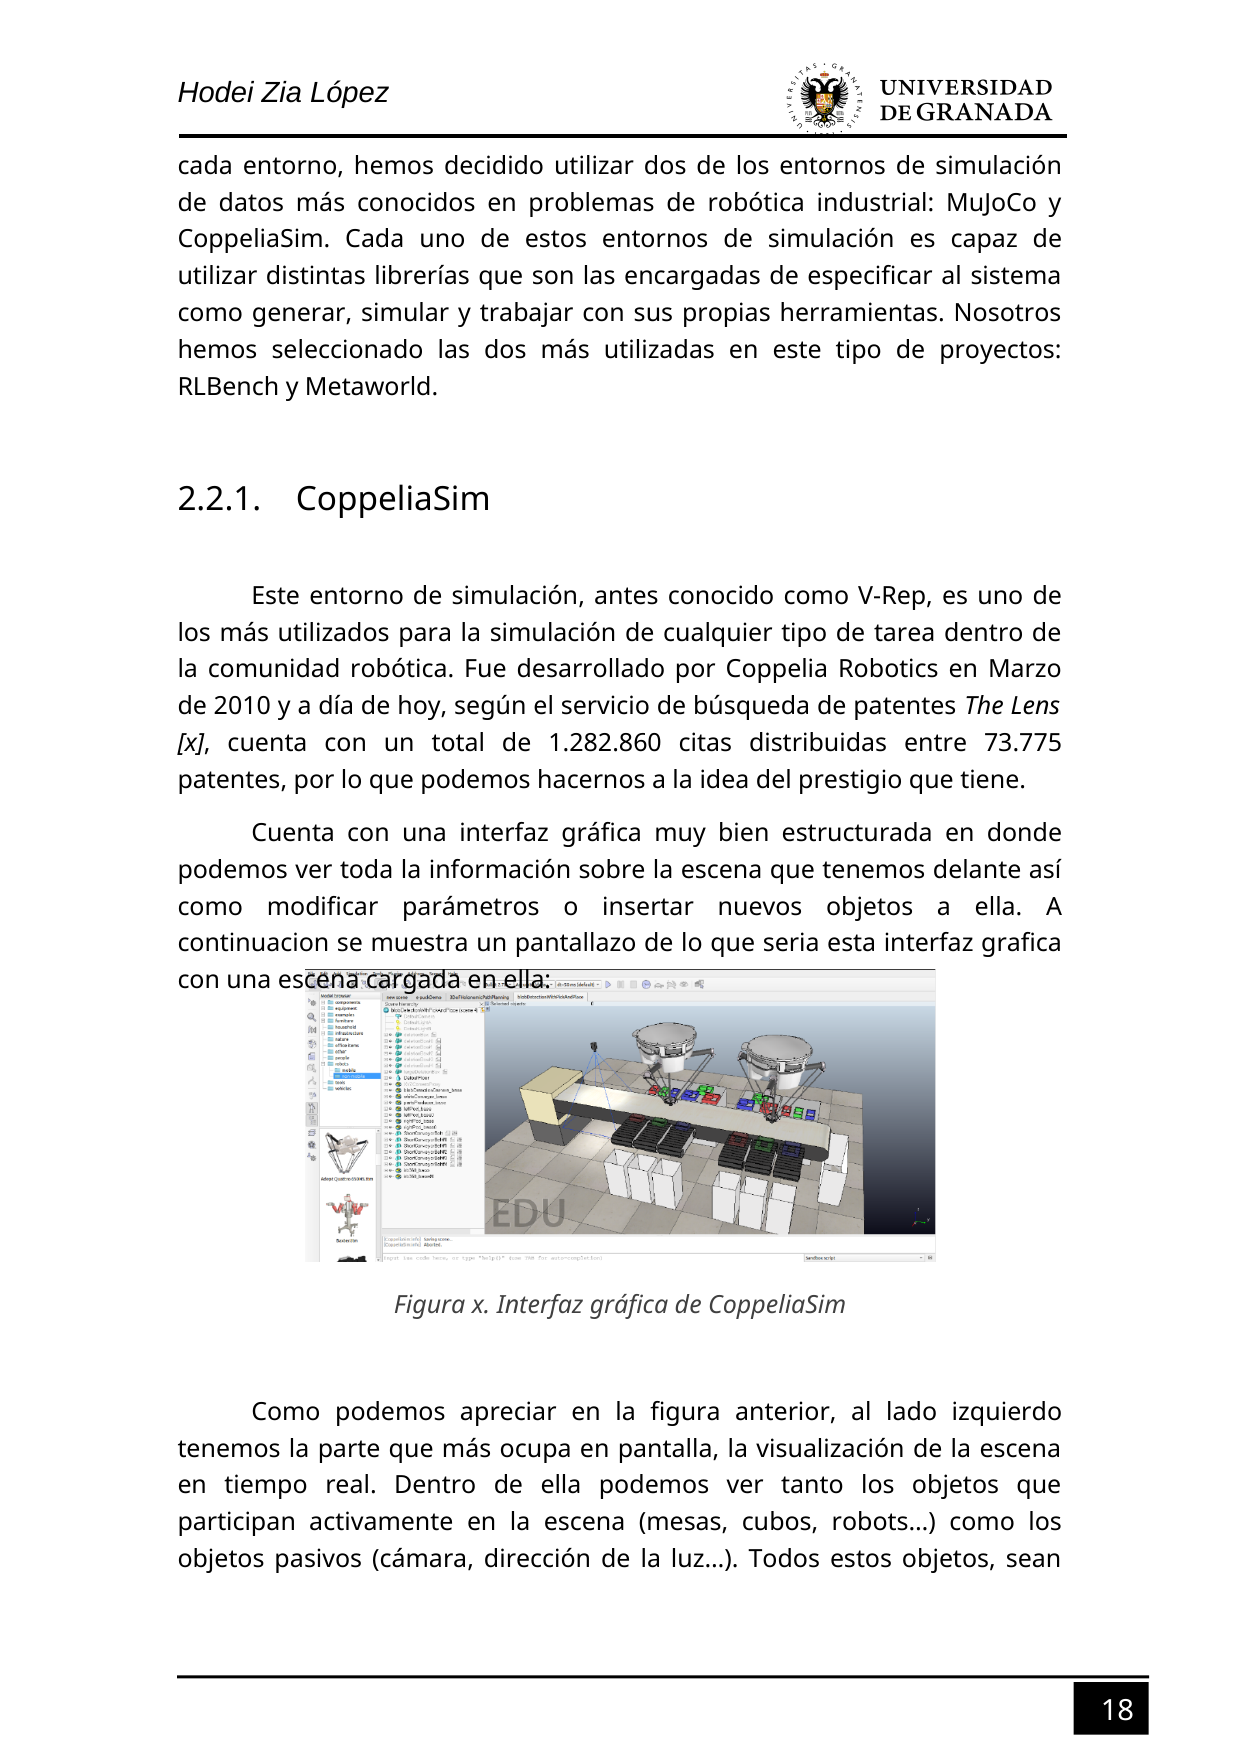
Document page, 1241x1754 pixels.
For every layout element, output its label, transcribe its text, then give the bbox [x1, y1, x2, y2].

text Figura x. Interfaz gráfica de CoppeliaSim [267, 1287, 973, 1321]
picture [305, 996, 936, 1262]
subtitle 2.2.1. CoppeliaSim [177, 475, 1063, 521]
text Este entorno de simulación, antes conocido como V-Rep, es uno de los más utilizados para la simulación de cualquier tipo de tarea dentro de la comunidad robótica. Fue desarrollado por Coppelia Robotics en Marzo de 2010 y a día de hoy, según el servicio de búsqueda de patentes The Lens [x], cuenta con un total de 1.282.860 citas distribuidas entre 73.775 patentes, por lo que podemos hacernos a la idea del prestigio que tiene. [177, 577, 1063, 795]
picture [777, 56, 1059, 144]
text Cuenta con una interfaz gráfica muy bien estructurada en donde podemos ver toda la información sobre la escena que tenemos delante así como modificar parámetros o insertar nuevos objetos a ella. A continuacion se muestra un pantallazo de lo que seria esta interfaz grafica con una escena cargada en ella: [177, 815, 1063, 996]
